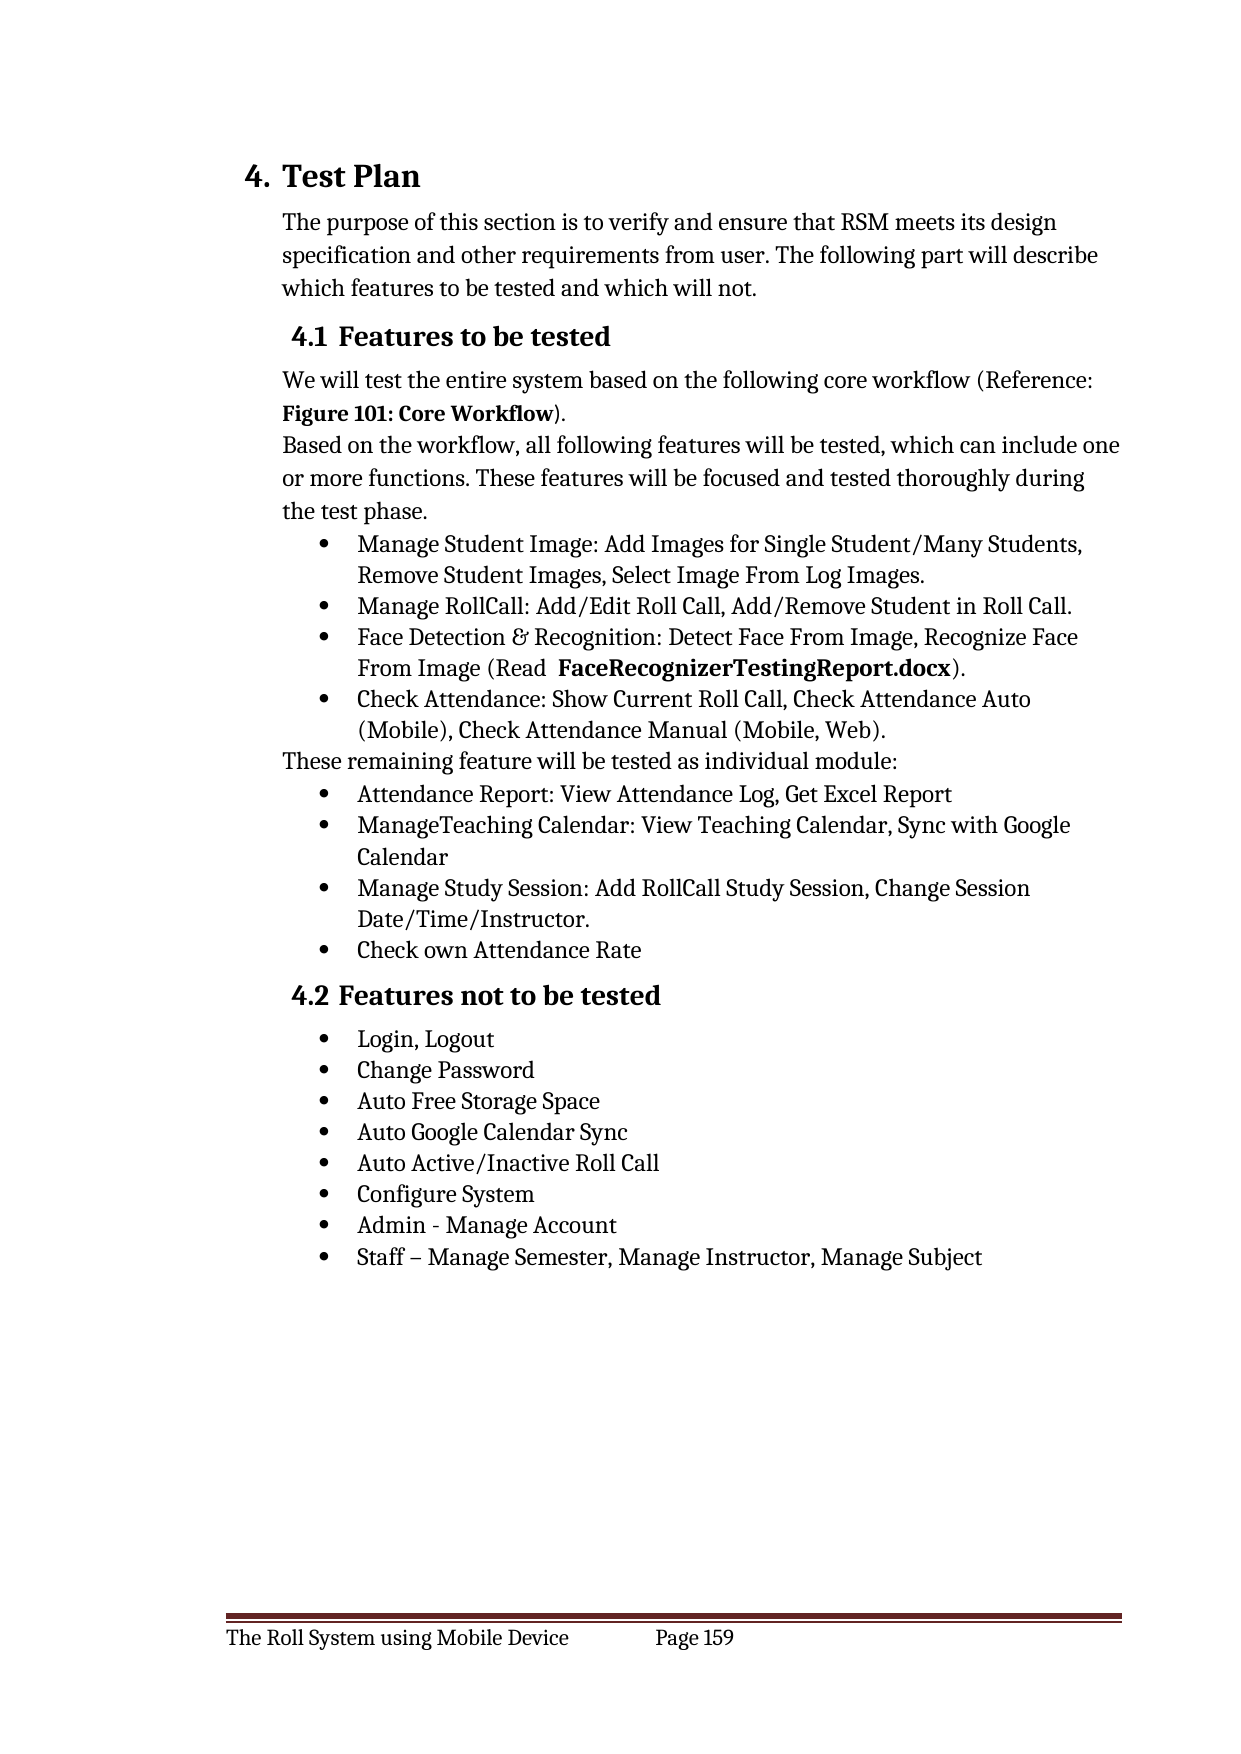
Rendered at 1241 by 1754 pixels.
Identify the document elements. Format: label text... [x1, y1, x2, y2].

list Check Attendance: Show Current Roll Call, Check Attendance Auto (Mobile), Check Attendance Manual (Mobile, Web). [319, 685, 1122, 745]
text The purpose of this section is to verify and ensure that RSM meets its design specification and other requirements from user. The following part will describe which features to be tested and which will not. [282, 208, 1122, 303]
text These remaining feature will be tested as individual module: [282, 747, 1122, 776]
list Login, Logout [319, 1025, 1122, 1054]
subtitle Test Plan [244, 157, 1122, 196]
list Configure System [319, 1180, 1122, 1209]
text Based on the workflow, all following features will be tested, which can include one or more functions. These features will be focused and tested thoroughly during the test phase. [282, 431, 1122, 526]
list Check own Attendance Rate [319, 936, 1122, 964]
list Staff – Manage Semester, Manage Instructor, Manage Subject [319, 1242, 1122, 1271]
list Auto Free Storage Space [319, 1087, 1122, 1116]
subtitle Features to be tested [291, 320, 1122, 353]
list Auto Active/Inactive Roll Call [319, 1149, 1122, 1178]
text We will test the entire system based on the following core workflow (Reference: Figure 101: Core Workflow). [282, 366, 1122, 427]
list Manage RollCall: Add/Edit Roll Call, Add/Remove Student in Roll Call. [319, 592, 1122, 621]
subtitle Features not to be tested [291, 979, 1122, 1013]
list Manage Student Image: Add Images for Single Student/Many Students, Remove Student Images, Select Image From Log Images. [319, 530, 1122, 590]
list Attendance Report: View Attendance Log, Get Excel Report [319, 780, 1122, 809]
list Change Password [319, 1056, 1122, 1085]
list Face Detection & Recognition: Detect Face From Image, Recognize Face From Image (Read FaceRecognizerTestingReport.docx). [319, 623, 1122, 683]
list ManageTeaching Calendar: View Teaching Calendar, Sync with Google Calendar [319, 811, 1122, 871]
list Manage Study Session: Add RollCall Study Session, Change Session Date/Time/Instructor. [319, 873, 1122, 933]
list Admin - Manage Account [319, 1211, 1122, 1240]
list Auto Google Calendar Sync [319, 1118, 1122, 1147]
